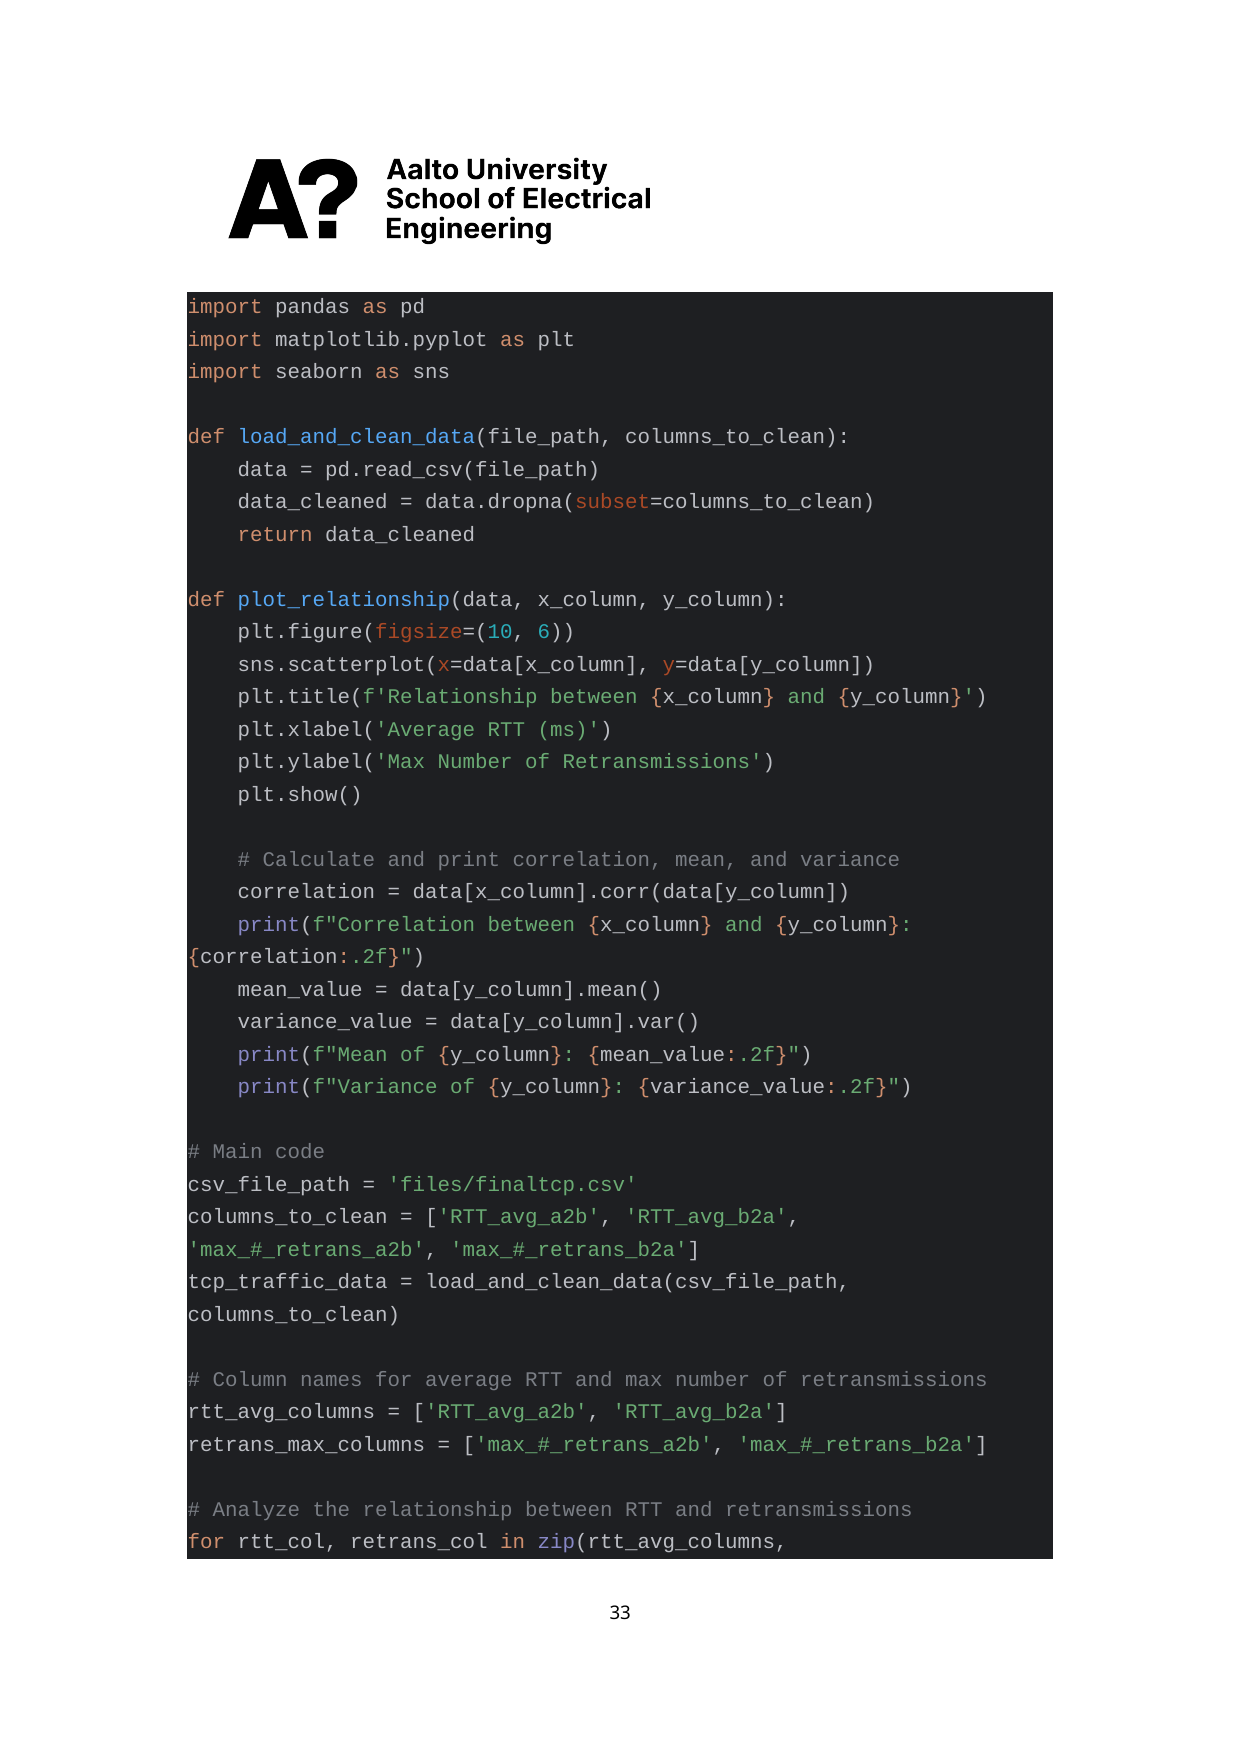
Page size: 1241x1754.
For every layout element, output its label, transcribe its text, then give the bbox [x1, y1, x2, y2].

picture [187, 114, 695, 285]
